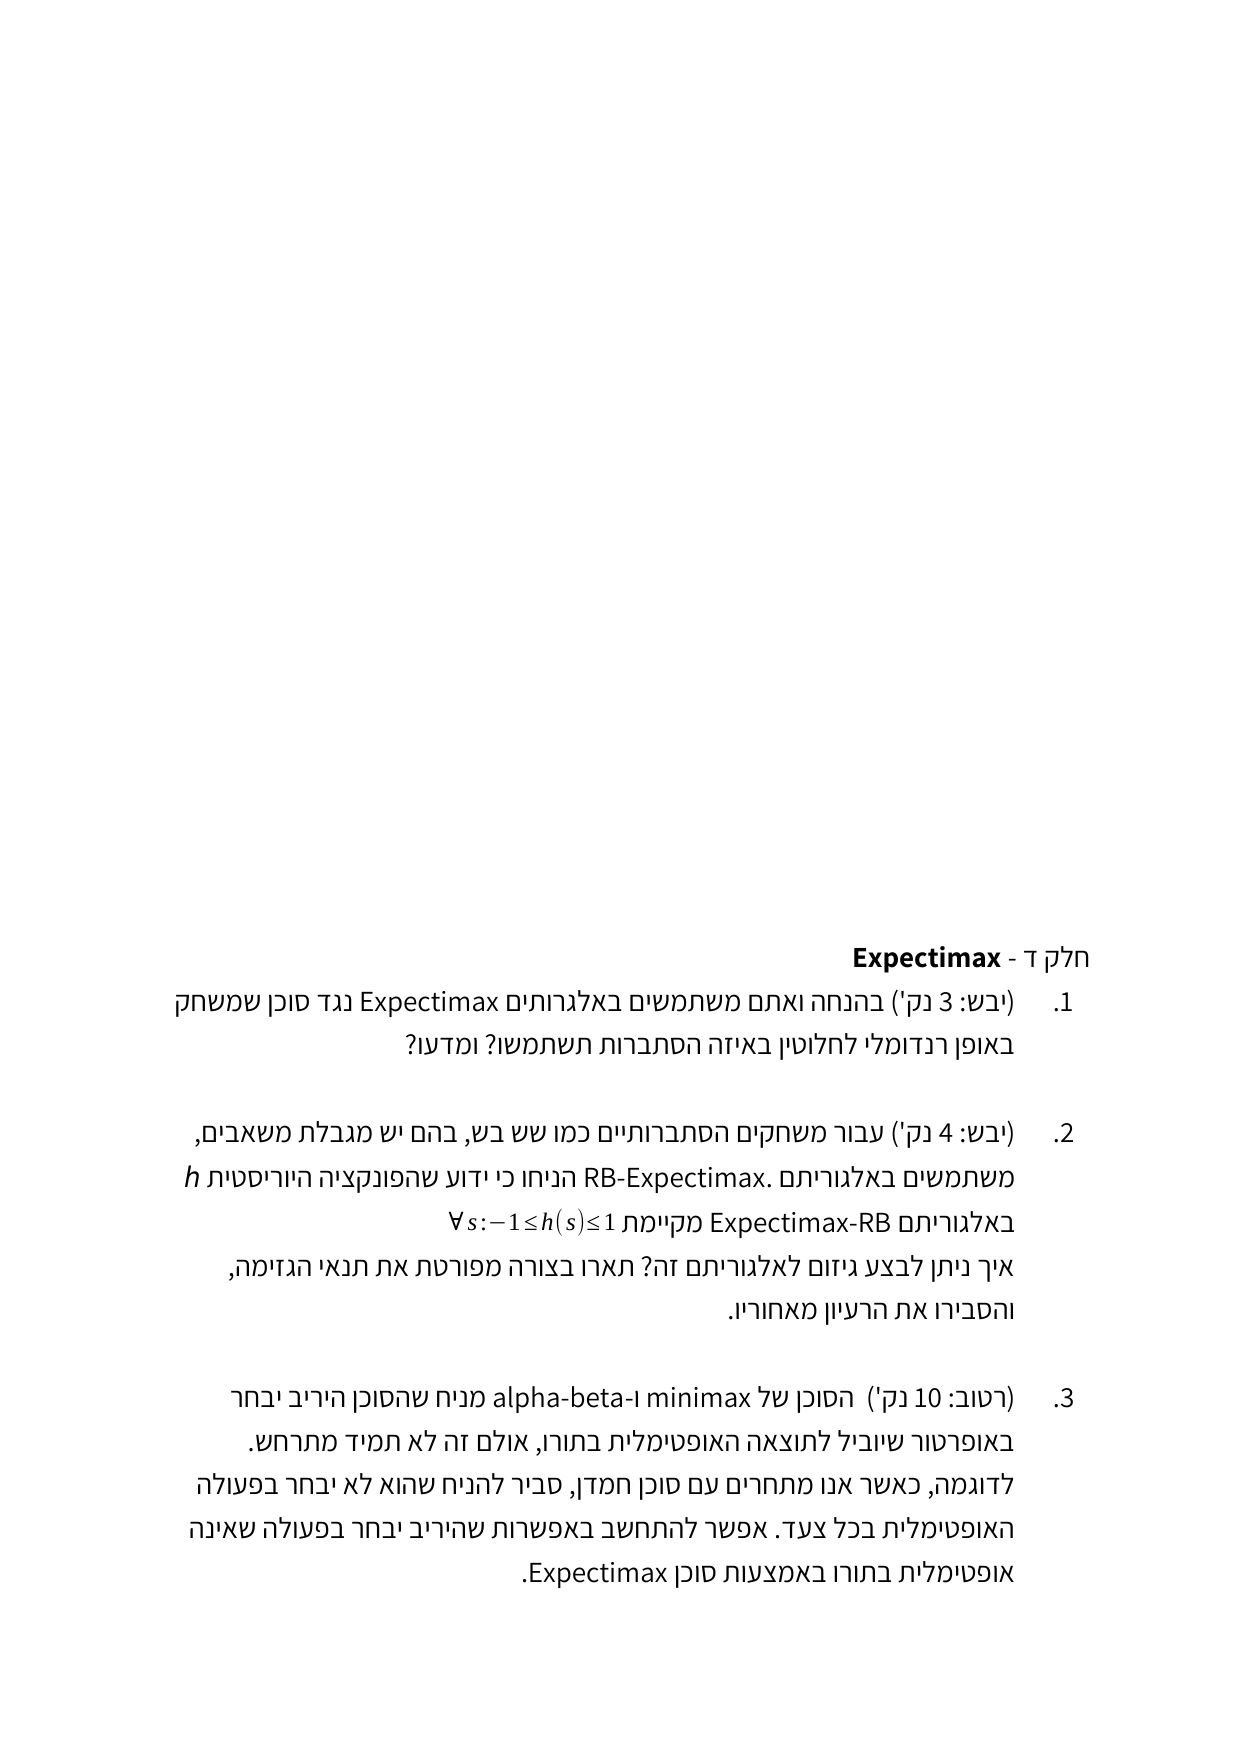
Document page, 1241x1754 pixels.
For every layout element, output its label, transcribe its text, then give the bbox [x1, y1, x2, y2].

text איך ניתן לבצע גיזום לאלגוריתם זה? תארו בצורה מפורטת את תנאי הגזימה, והסבירו את הרעיון מאחוריו. [150, 1246, 1015, 1328]
text לדוגמה, כאשר אנו מתחרים עם סוכן חמדן, סביר להניח שהוא לא יבחר בפעולה האופטימלית בכל צעד. אפשר להתחשב באפשרות שהיריב יבחר בפעולה שאינה אופטימלית בתורו באמצעות סוכן Expectimax. [150, 1465, 1015, 1591]
list (יבש: 4 נק') עבור משחקים הסתברותיים כמו שש בש, בהם יש מגבלת משאבים, משתמשים באלגוריתם .RB-Expectimax הניחו כי ידוע שהפונקציה היוריסטית ℎ באלגוריתם Expectimax-RB מקיימת [150, 1112, 1053, 1241]
list (יבש: 3 נק') בהנחה ואתם משתמשים באלגרותים Expectimax נגד סוכן שמשחק באופן רנדומלי לחלוטין באיזה הסתברות תשתמשו? ומדעו? [150, 981, 1053, 1063]
list (רטוב: 10 נק') הסוכן של minimax ו-alpha-beta מניח שהסוכן היריב יבחר באופרטור שיוביל לתוצאה האופטימלית בתורו, אולם זה לא תמיד מתרחש. [150, 1377, 1053, 1459]
text חלק ד - Expectimax [150, 937, 1090, 976]
